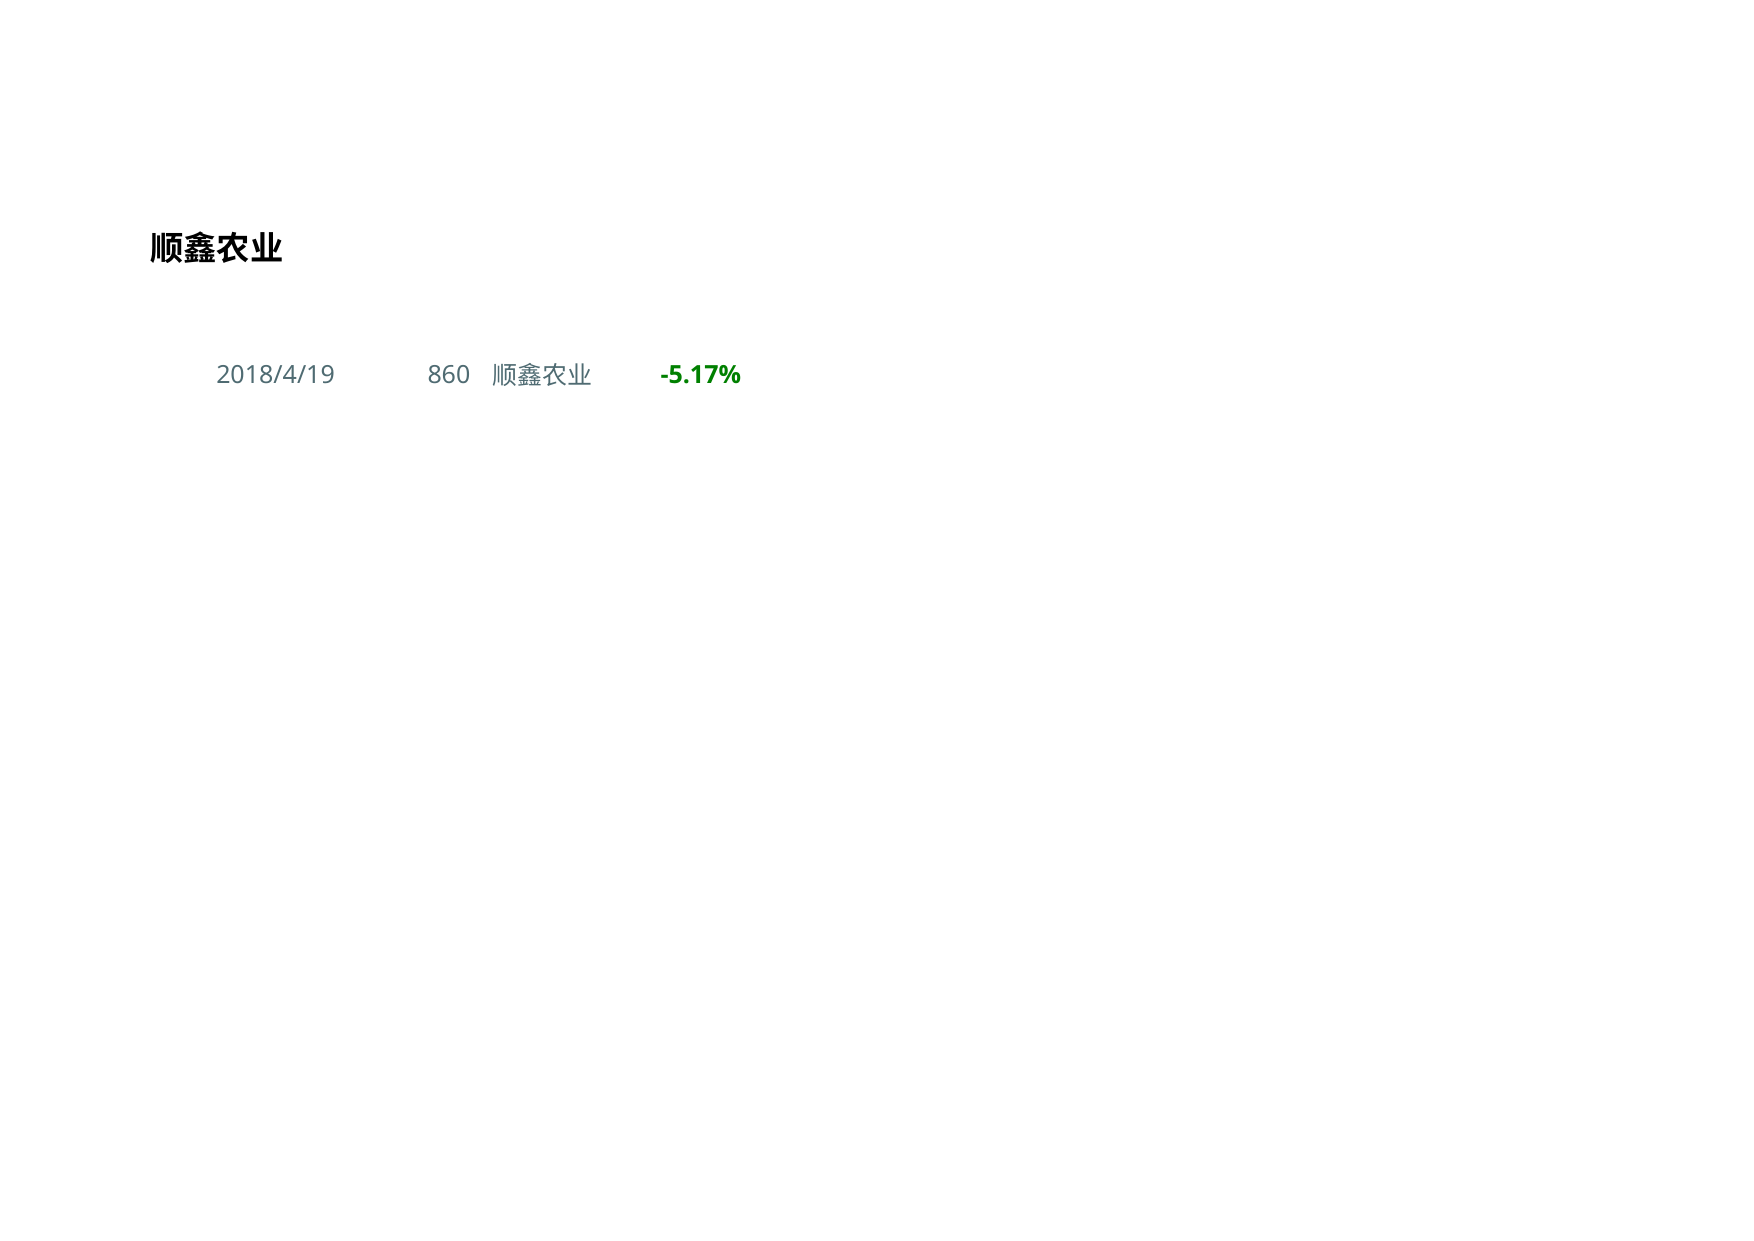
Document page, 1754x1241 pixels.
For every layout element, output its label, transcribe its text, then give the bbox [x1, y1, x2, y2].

table_header 860 [346, 352, 481, 396]
subtitle 顺鑫农业 [150, 201, 1604, 289]
table_header 顺鑫农业 [481, 352, 617, 396]
table_header 2018/4/19 [150, 352, 346, 396]
table_header -5.17% [617, 352, 752, 396]
